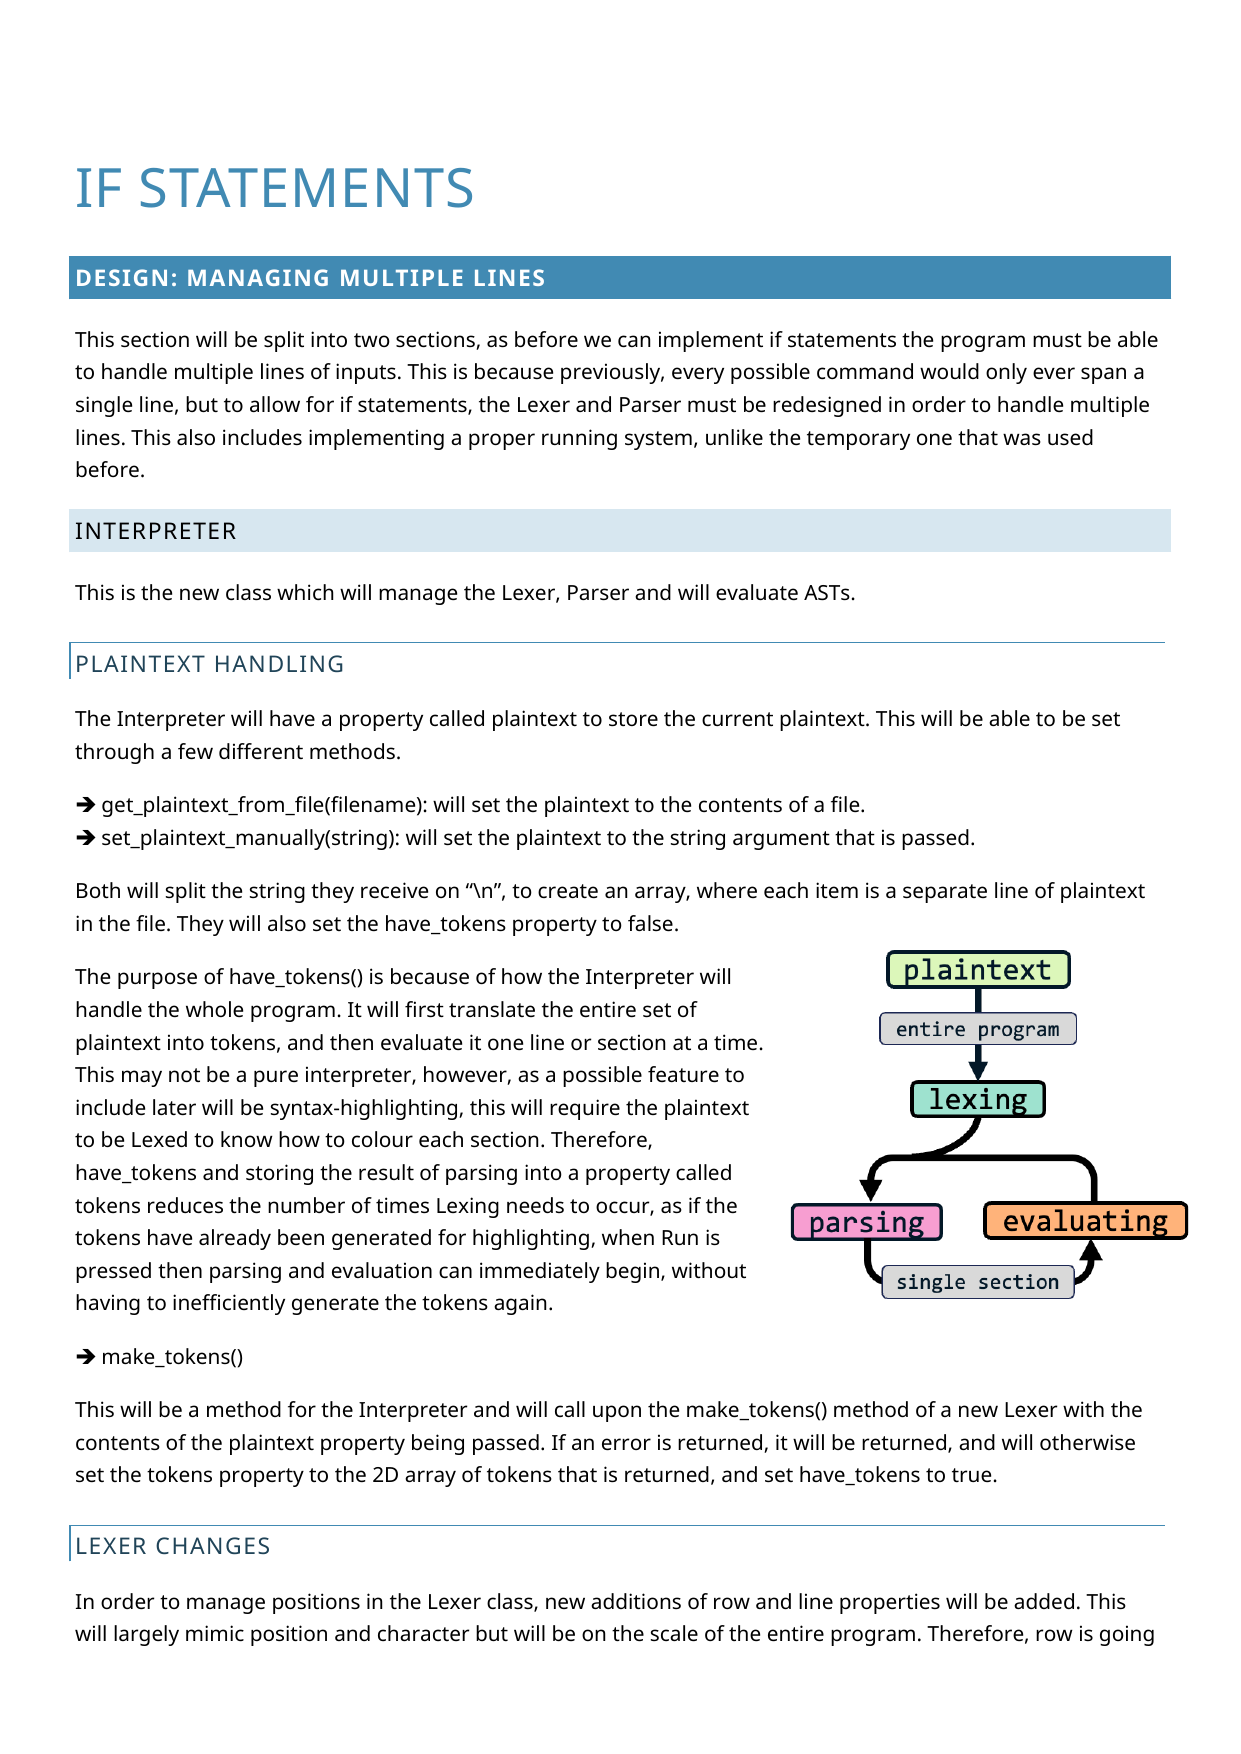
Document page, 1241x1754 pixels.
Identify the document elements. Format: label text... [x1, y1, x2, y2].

subtitle Interpreter [75, 515, 1165, 546]
title if statements [75, 150, 1165, 224]
subtitle design: managing multiple lines [75, 262, 1165, 293]
subtitle lexer changes [71, 1526, 1165, 1561]
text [75, 1587, 1165, 1648]
text This section will be split into two sections, as before we can implement if statements the program must be able to handle multiple lines of inputs. This is because previously, every possible command would only ever span a single line, but to allow for if statements, the Lexer and Parser must be redesigned in order to handle multiple lines. This also includes implementing a proper running system, unlike the temporary one that was used before. [75, 325, 1165, 484]
text This is the new class which will manage the Lexer, Parser and will evaluate ASTs. [75, 578, 1165, 606]
text Both will split the string they receive on “\n”, to create an array, where each item is a separate line of plaintext in the file. They will also set the have_tokens property to false. [75, 876, 1165, 937]
subtitle plaintext handling [71, 643, 1165, 679]
text This will be a method for the Interpreter and will call upon the make_tokens() method of a new Lexer with the contents of the plaintext property being passed. If an error is returned, it will be returned, and will otherwise set the tokens property to the 2D array of tokens that is returned, and set have_tokens to true. [75, 1395, 1165, 1489]
text make_tokens() [75, 1342, 1165, 1370]
text get_plaintext_from_file(filename): will set the plaintext to the contents of a file. set_plaintext_manually(string): will set the plaintext to the string argument that is passed. [75, 790, 1165, 851]
text The Interpreter will have a property called plaintext to store the current plaintext. This will be able to be set through a few different methods. [75, 704, 1165, 765]
picture [790, 941, 1189, 1308]
